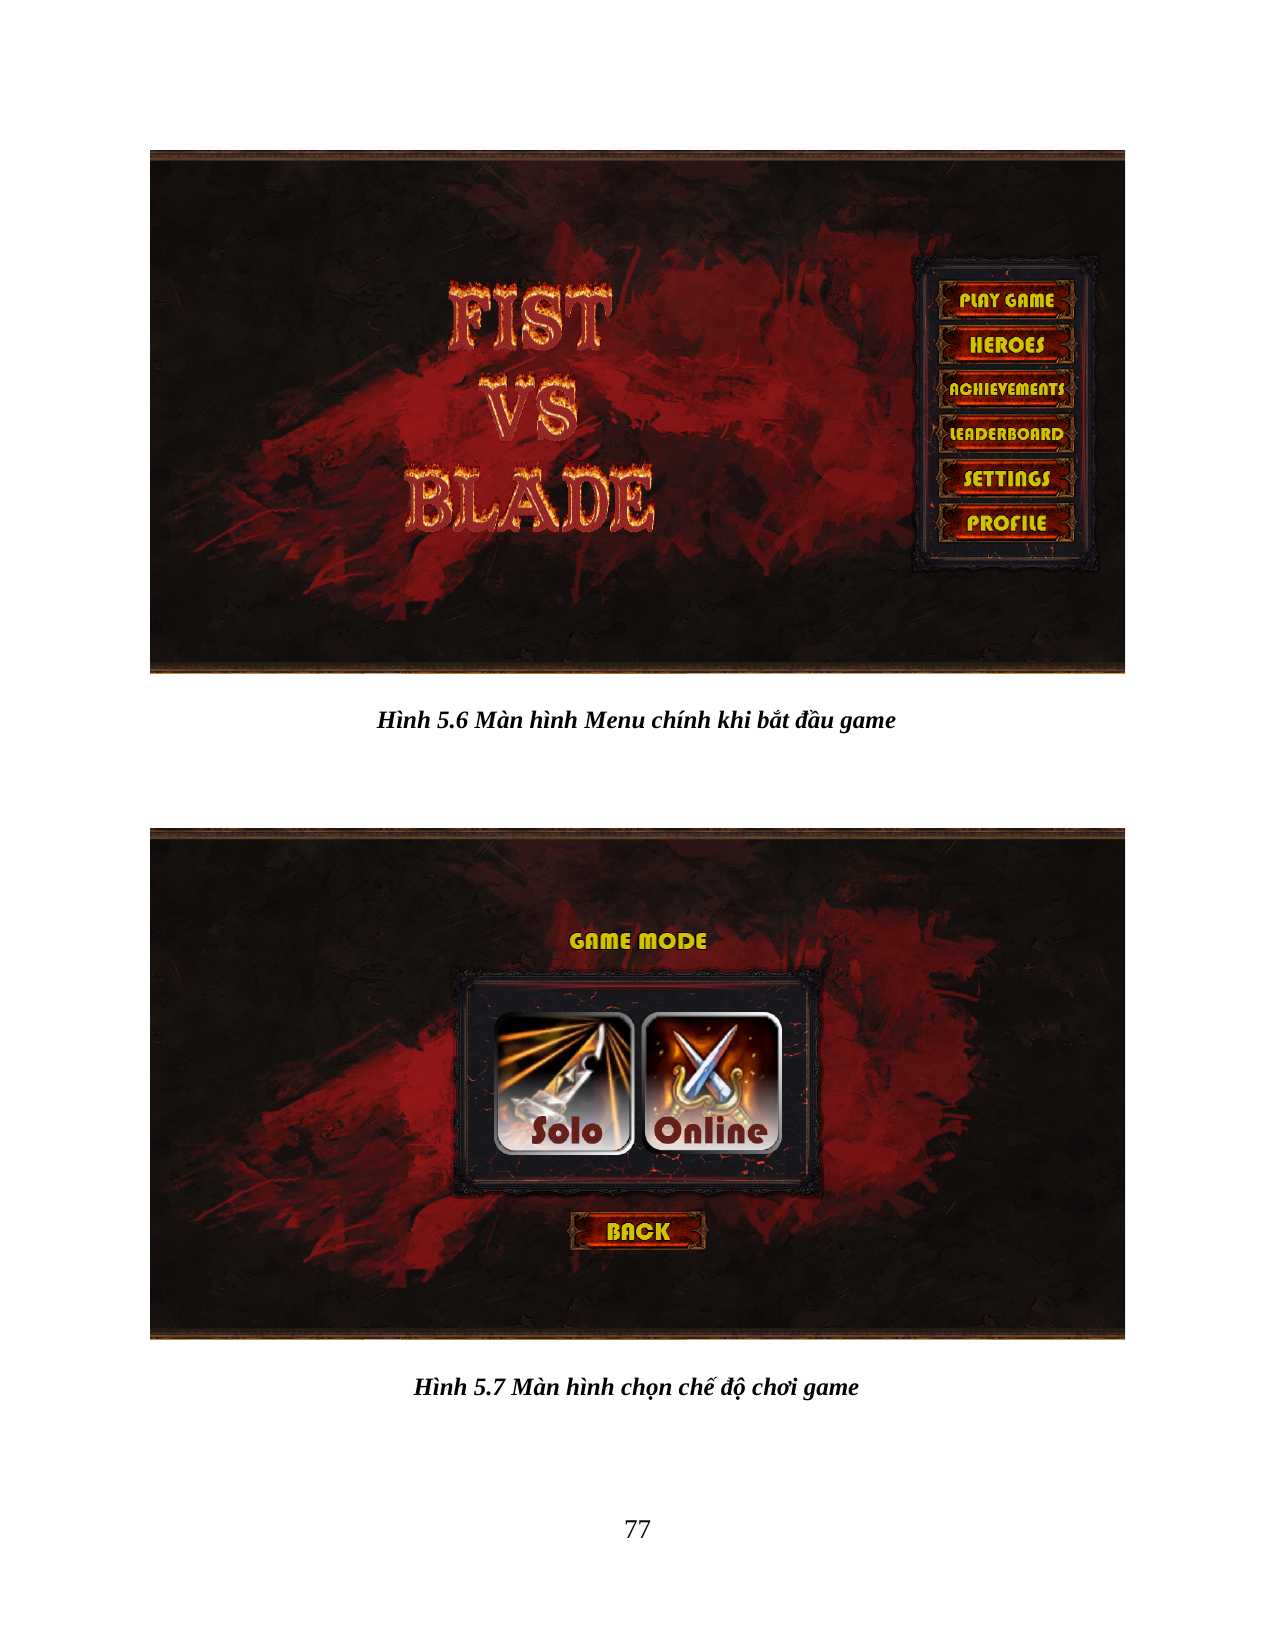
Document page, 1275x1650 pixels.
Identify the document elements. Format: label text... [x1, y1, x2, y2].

text Hình 5.6 Màn hình Menu chính khi bắt đầu game [150, 706, 1125, 734]
picture [150, 828, 1125, 1340]
picture [150, 150, 1125, 674]
text Hình 5.7 Màn hình chọn chế độ chơi game [150, 1372, 1125, 1401]
